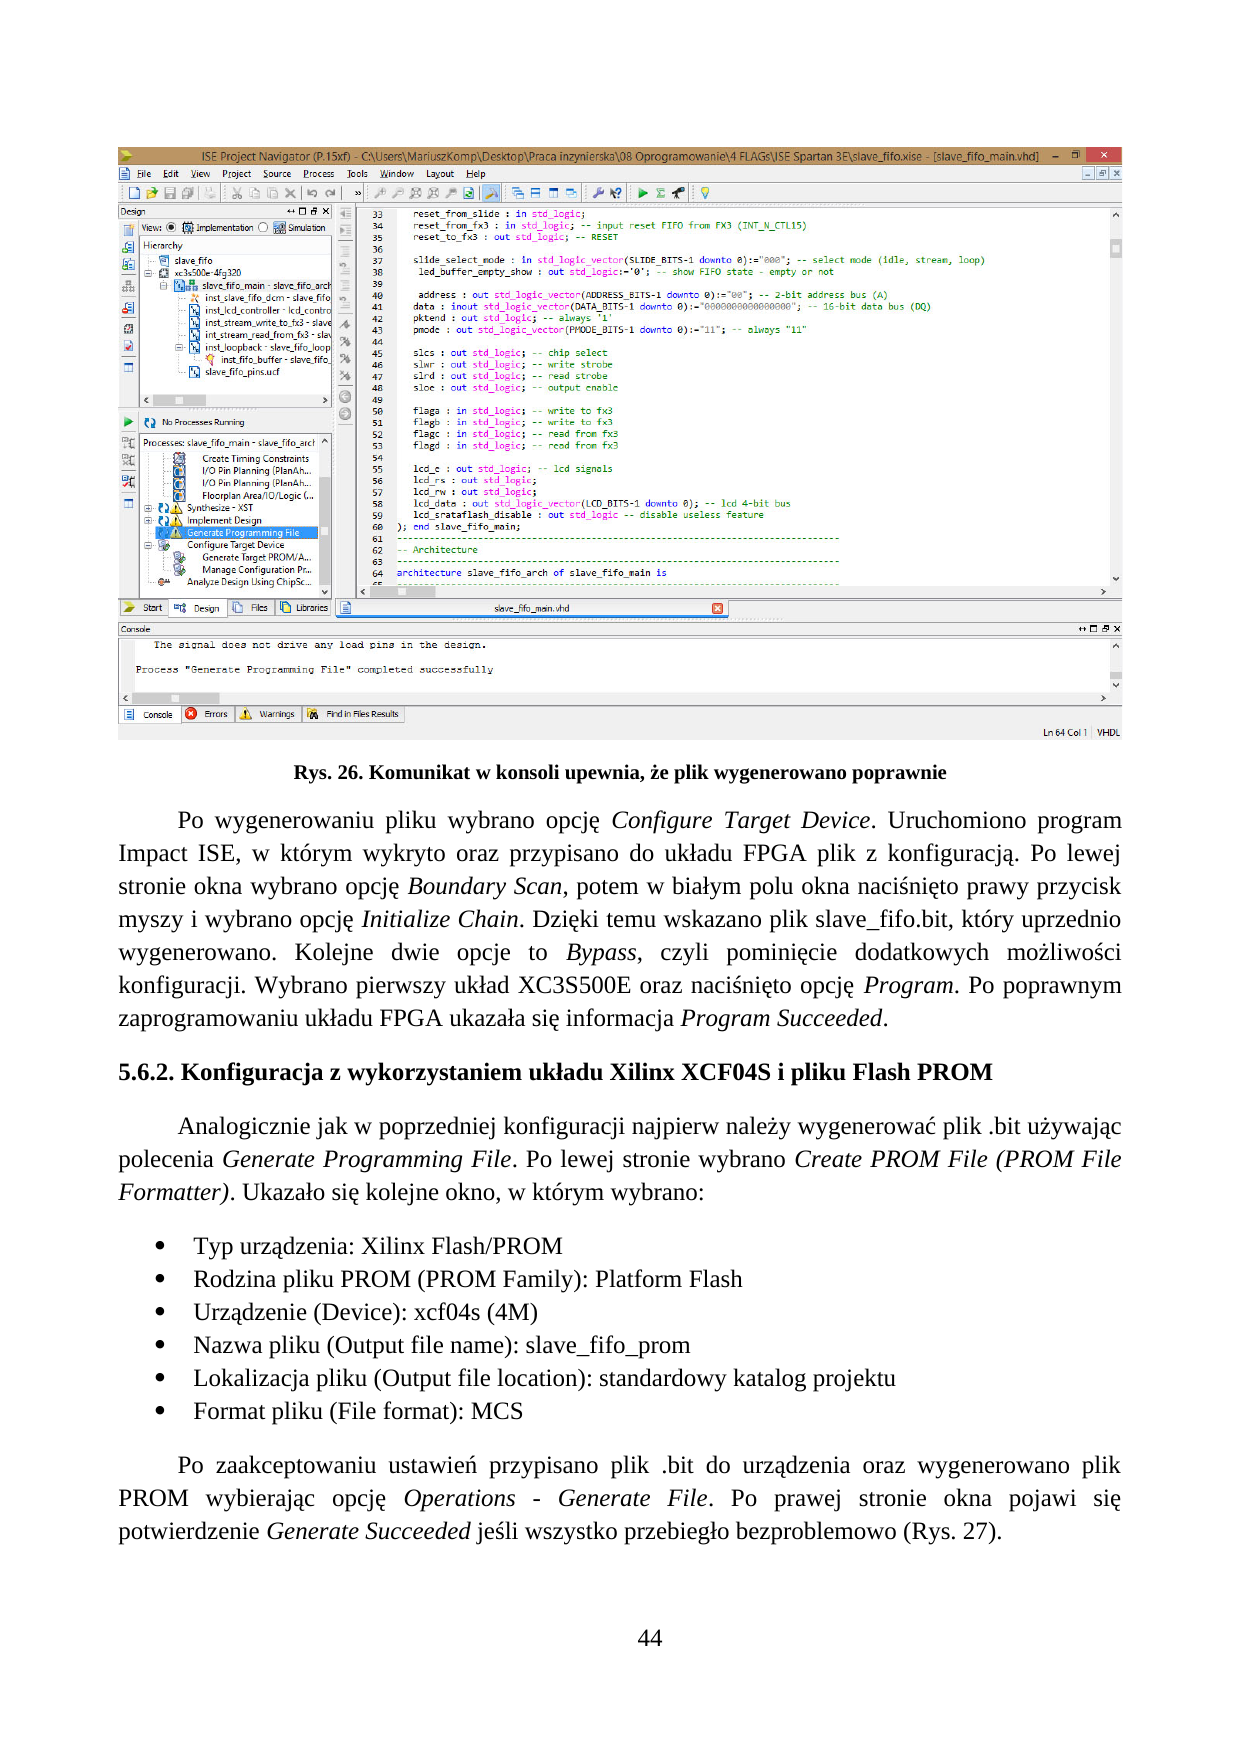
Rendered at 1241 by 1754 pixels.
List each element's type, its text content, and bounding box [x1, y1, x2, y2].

list Lokalizacja pliku (Output file location): standardowy katalog projektu [156, 1363, 1122, 1392]
list Rodzina pliku PROM (PROM Family): Platform Flash [156, 1264, 1122, 1293]
list Nazwa pliku (Output file name): slave_fifo_prom [156, 1330, 1122, 1359]
text Po zaakceptowaniu ustawień przypisano plik .bit do urządzenia oraz wygenerowano plik PROM wybierając opcję Operations - Generate File. Po prawej stronie okna pojawi się potwierdzenie Generate Succeeded jeśli wszystko przebiegło bezproblemowo (Rys. 27). [118, 1450, 1122, 1544]
picture [118, 147, 1123, 740]
list Typ urządzenia: Xilinx Flash/PROM [156, 1231, 1122, 1259]
subtitle 5.6.2. Konfiguracja z wykorzystaniem układu Xilinx XCF04S i pliku Flash PROM [118, 1057, 1122, 1086]
list Format pliku (File format): MCS [156, 1396, 1122, 1425]
list Urządzenie (Device): xcf04s (4M) [156, 1297, 1122, 1326]
text Analogicznie jak w poprzedniej konfiguracji najpierw należy wygenerować plik .bit używając polecenia Generate Programming File. Po lewej stronie wybrano Create PROM File (PROM File Formatter). Ukazało się kolejne okno, w którym wybrano: [118, 1111, 1122, 1206]
text Po wygenerowaniu pliku wybrano opcję Configure Target Device. Uruchomiono program Impact ISE, w którym wykryto oraz przypisano do układu FPGA plik z konfiguracją. Po lewej stronie okna wybrano opcję Boundary Scan, potem w białym polu okna naciśnięto prawy przycisk myszy i wybrano opcję Initialize Chain. Dzięki temu wskazano plik slave_fifo.bit, który uprzednio wygenerowano. Kolejne dwie opcje to Bypass, czyli pominięcie dodatkowych możliwości konfiguracji. Wybrano pierwszy układ XC3S500E oraz naciśnięto opcję Program. Po poprawnym zaprogramowaniu układu FPGA ukazała się informacja Program Succeeded. [118, 805, 1122, 1032]
